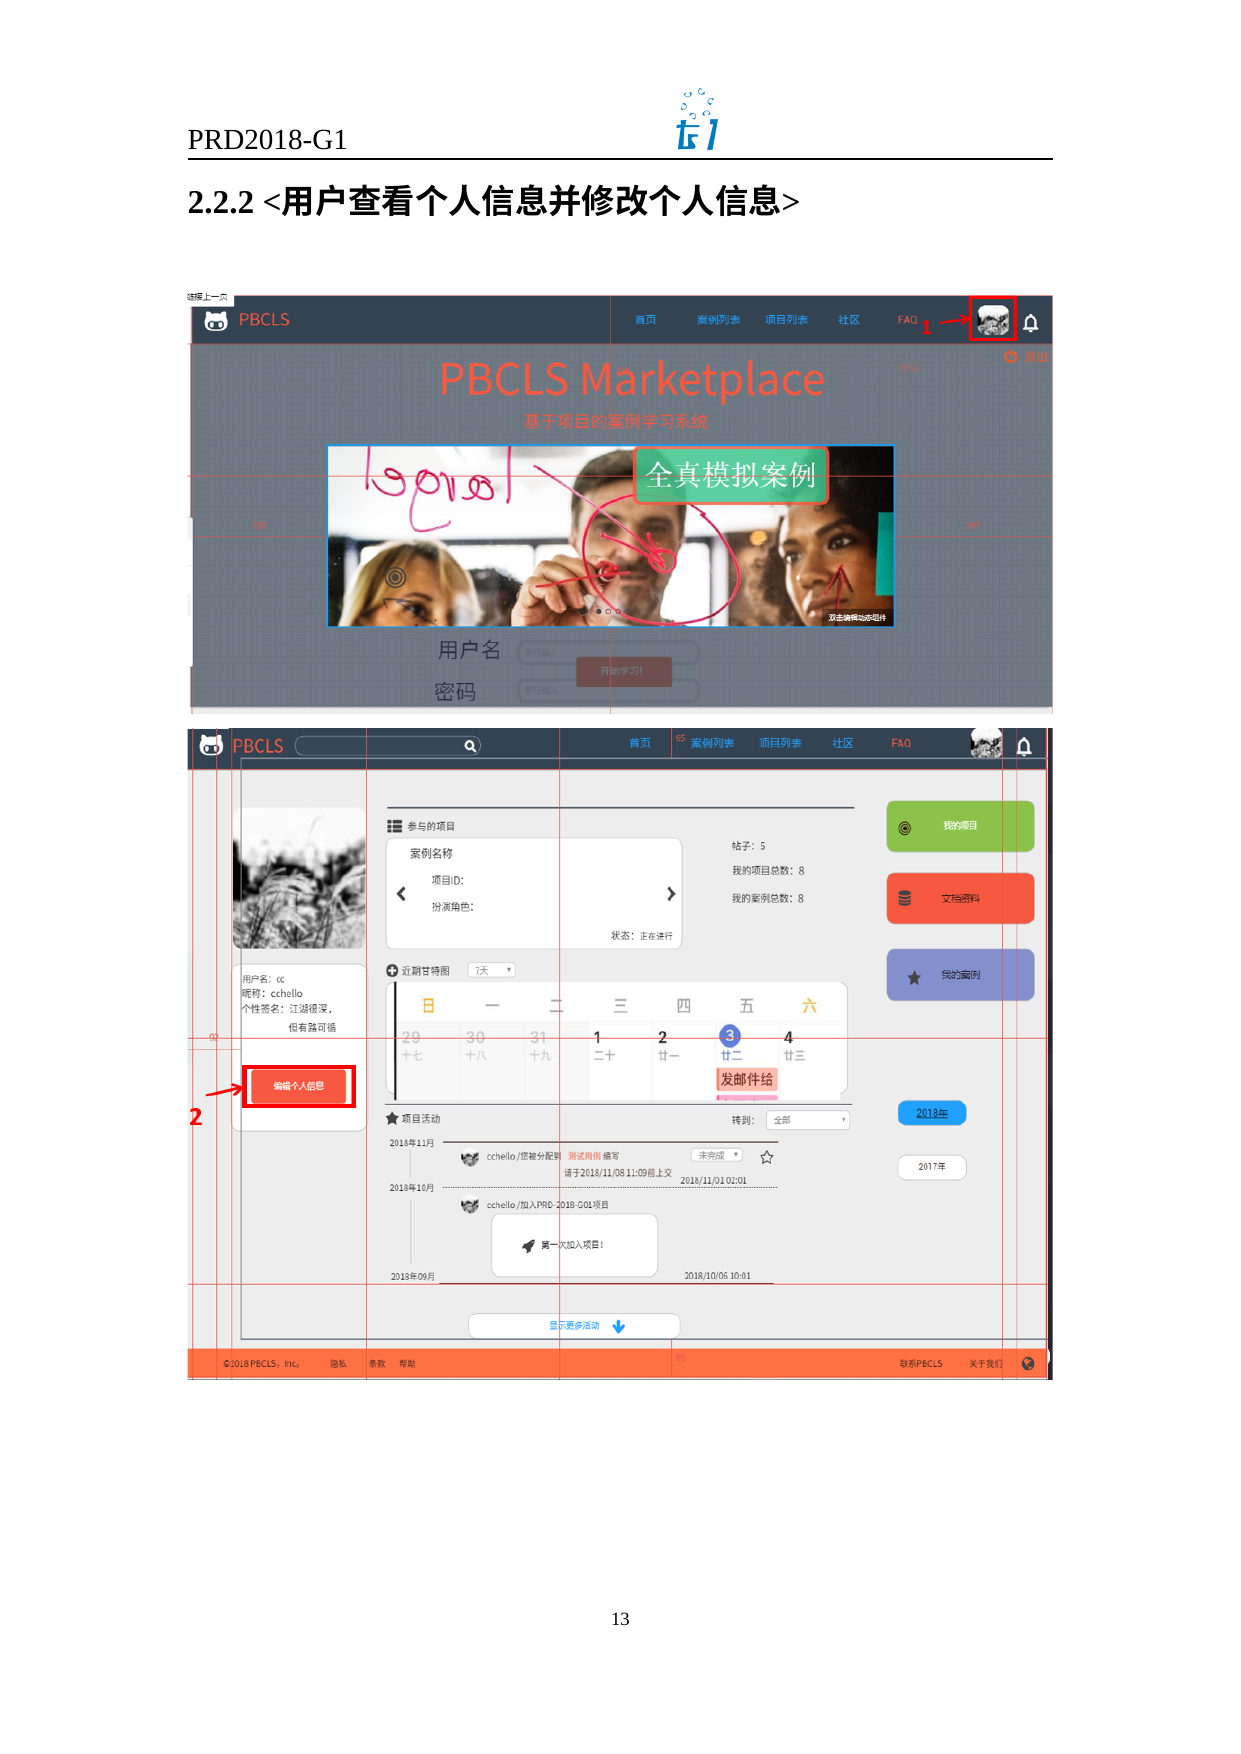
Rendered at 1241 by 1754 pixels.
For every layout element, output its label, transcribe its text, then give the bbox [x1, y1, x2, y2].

subtitle 2.2.2 <用户查看个人信息并修改个人信息> [187, 167, 1053, 232]
picture [187, 728, 1053, 1380]
picture [676, 88, 719, 150]
picture [187, 293, 1053, 714]
